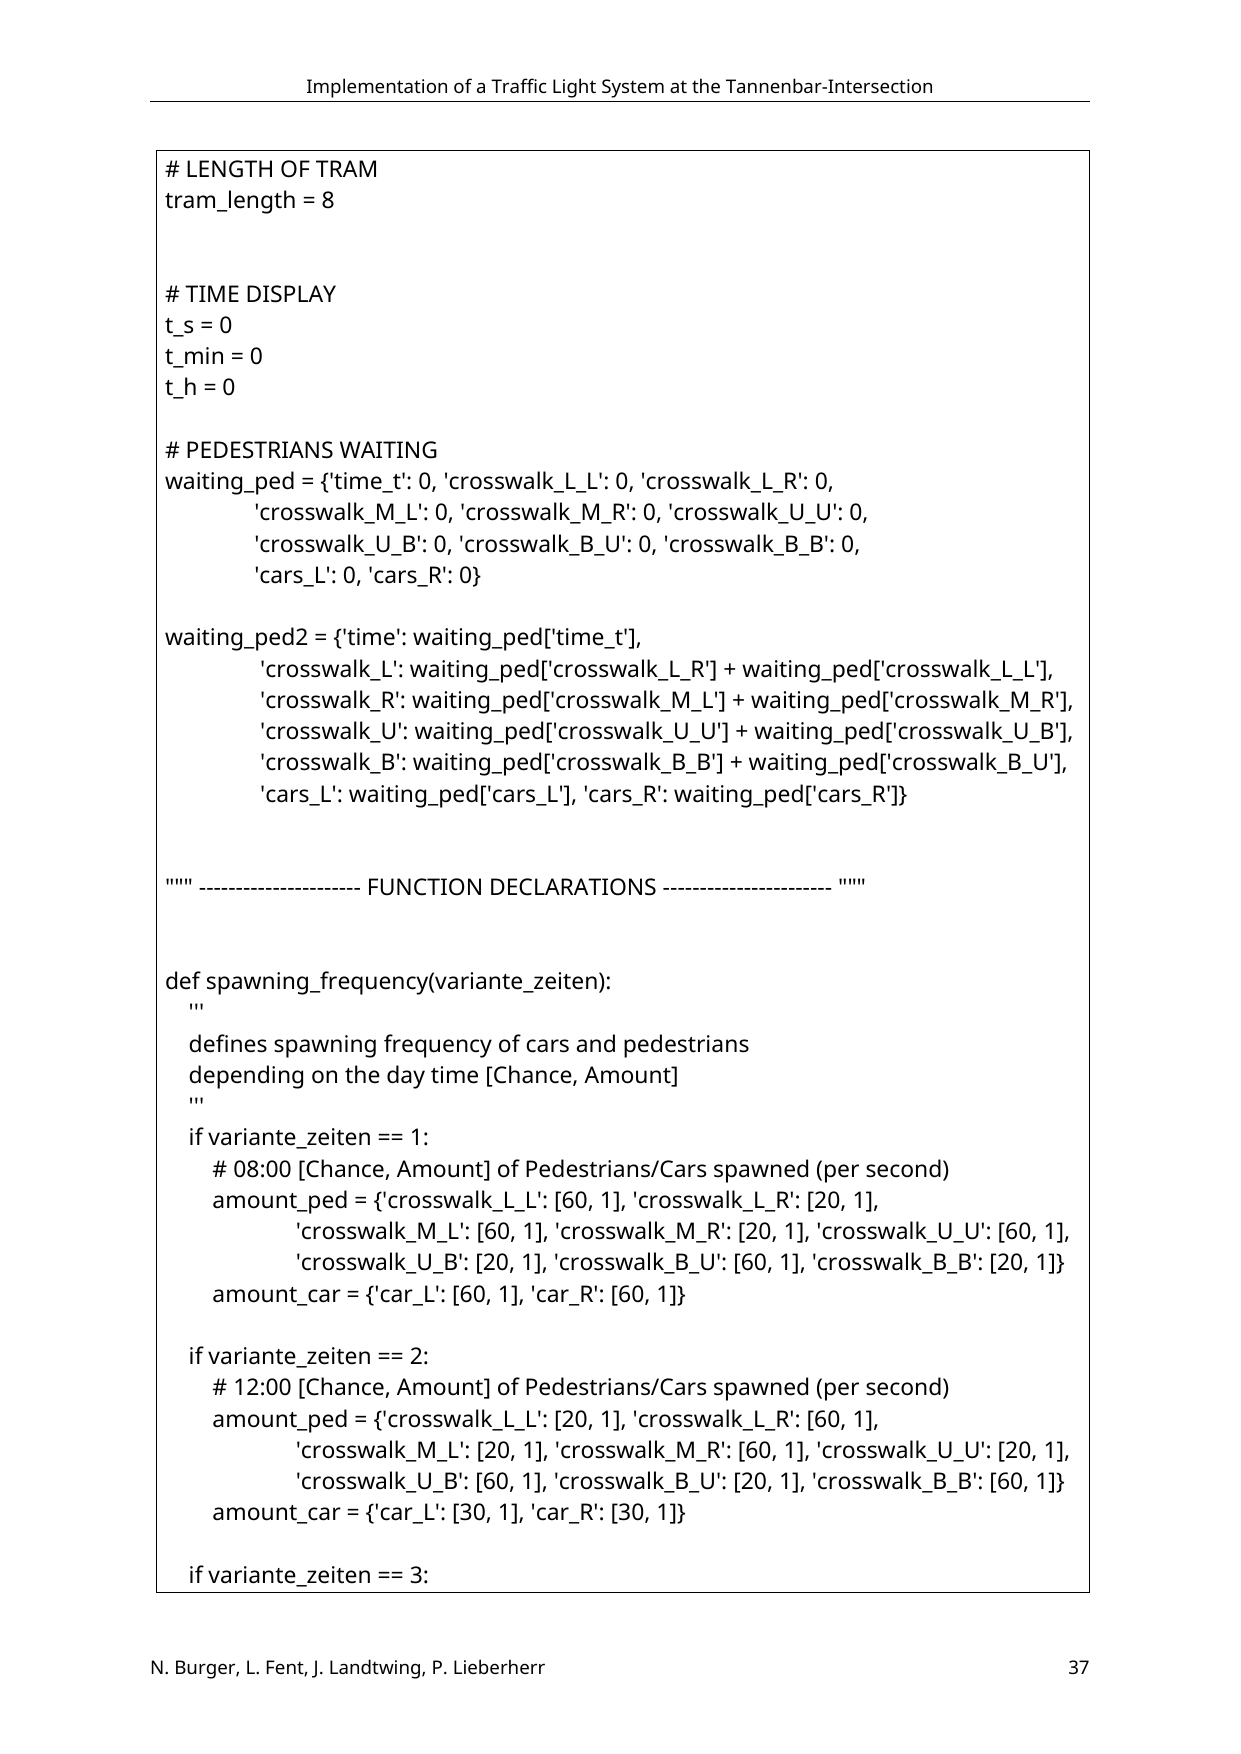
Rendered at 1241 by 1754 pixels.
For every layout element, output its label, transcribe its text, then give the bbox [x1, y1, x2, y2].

text defines spawning frequency of cars and pedestrians [157, 1025, 1089, 1056]
text ''' [157, 1087, 1089, 1119]
text # TIME DISPLAY [157, 275, 1089, 306]
text t_s = 0 [157, 306, 1089, 337]
text 'crosswalk_M_L': [20, 1], 'crosswalk_M_R': [60, 1], 'crosswalk_U_U': [20, 1], [157, 1431, 1089, 1462]
text # 08:00 [Chance, Amount] of Pedestrians/Cars spawned (per second) [157, 1150, 1089, 1181]
text 'crosswalk_M_L': 0, 'crosswalk_M_R': 0, 'crosswalk_U_U': 0, [157, 494, 1089, 525]
text def spawning_frequency(variante_zeiten): [157, 962, 1089, 994]
text 'crosswalk_R': waiting_ped['crosswalk_M_L'] + waiting_ped['crosswalk_M_R'], [157, 681, 1089, 712]
text """ ---------------------- FUNCTION DECLARATIONS ----------------------- """ [157, 869, 1089, 903]
text 'cars_L': 0, 'cars_R': 0} [157, 556, 1089, 590]
text waiting_ped2 = {'time': waiting_ped['time_t'], [157, 619, 1089, 650]
text amount_ped = {'crosswalk_L_L': [60, 1], 'crosswalk_L_R': [20, 1], [157, 1181, 1089, 1212]
text amount_car = {'car_L': [60, 1], 'car_R': [60, 1]} [157, 1275, 1089, 1309]
text 'crosswalk_L': waiting_ped['crosswalk_L_R'] + waiting_ped['crosswalk_L_L'], [157, 650, 1089, 681]
text tram_length = 8 [157, 181, 1089, 215]
text if variante_zeiten == 1: [157, 1119, 1089, 1150]
text 'crosswalk_M_L': [60, 1], 'crosswalk_M_R': [20, 1], 'crosswalk_U_U': [60, 1], [157, 1212, 1089, 1244]
text t_h = 0 [157, 369, 1089, 403]
text 'crosswalk_U_B': 0, 'crosswalk_B_U': 0, 'crosswalk_B_B': 0, [157, 525, 1089, 556]
text t_min = 0 [157, 337, 1089, 369]
text # 12:00 [Chance, Amount] of Pedestrians/Cars spawned (per second) [157, 1369, 1089, 1400]
text # PEDESTRIANS WAITING [157, 431, 1089, 462]
text if variante_zeiten == 2: [157, 1337, 1089, 1369]
text ''' [157, 994, 1089, 1025]
text 'crosswalk_U_B': [60, 1], 'crosswalk_B_U': [20, 1], 'crosswalk_B_B': [60, 1]} [157, 1462, 1089, 1494]
text amount_ped = {'crosswalk_L_L': [20, 1], 'crosswalk_L_R': [60, 1], [157, 1400, 1089, 1431]
text amount_car = {'car_L': [30, 1], 'car_R': [30, 1]} [157, 1494, 1089, 1528]
text 'crosswalk_B': waiting_ped['crosswalk_B_B'] + waiting_ped['crosswalk_B_U'], [157, 744, 1089, 775]
text if variante_zeiten == 3: [157, 1556, 1089, 1592]
text 'crosswalk_U_B': [20, 1], 'crosswalk_B_U': [60, 1], 'crosswalk_B_B': [20, 1]} [157, 1244, 1089, 1275]
text 'cars_L': waiting_ped['cars_L'], 'cars_R': waiting_ped['cars_R']} [157, 775, 1089, 809]
text waiting_ped = {'time_t': 0, 'crosswalk_L_L': 0, 'crosswalk_L_R': 0, [157, 462, 1089, 494]
text 'crosswalk_U': waiting_ped['crosswalk_U_U'] + waiting_ped['crosswalk_U_B'], [157, 712, 1089, 744]
text # LENGTH OF TRAM [157, 151, 1089, 181]
text depending on the day time [Chance, Amount] [157, 1056, 1089, 1087]
